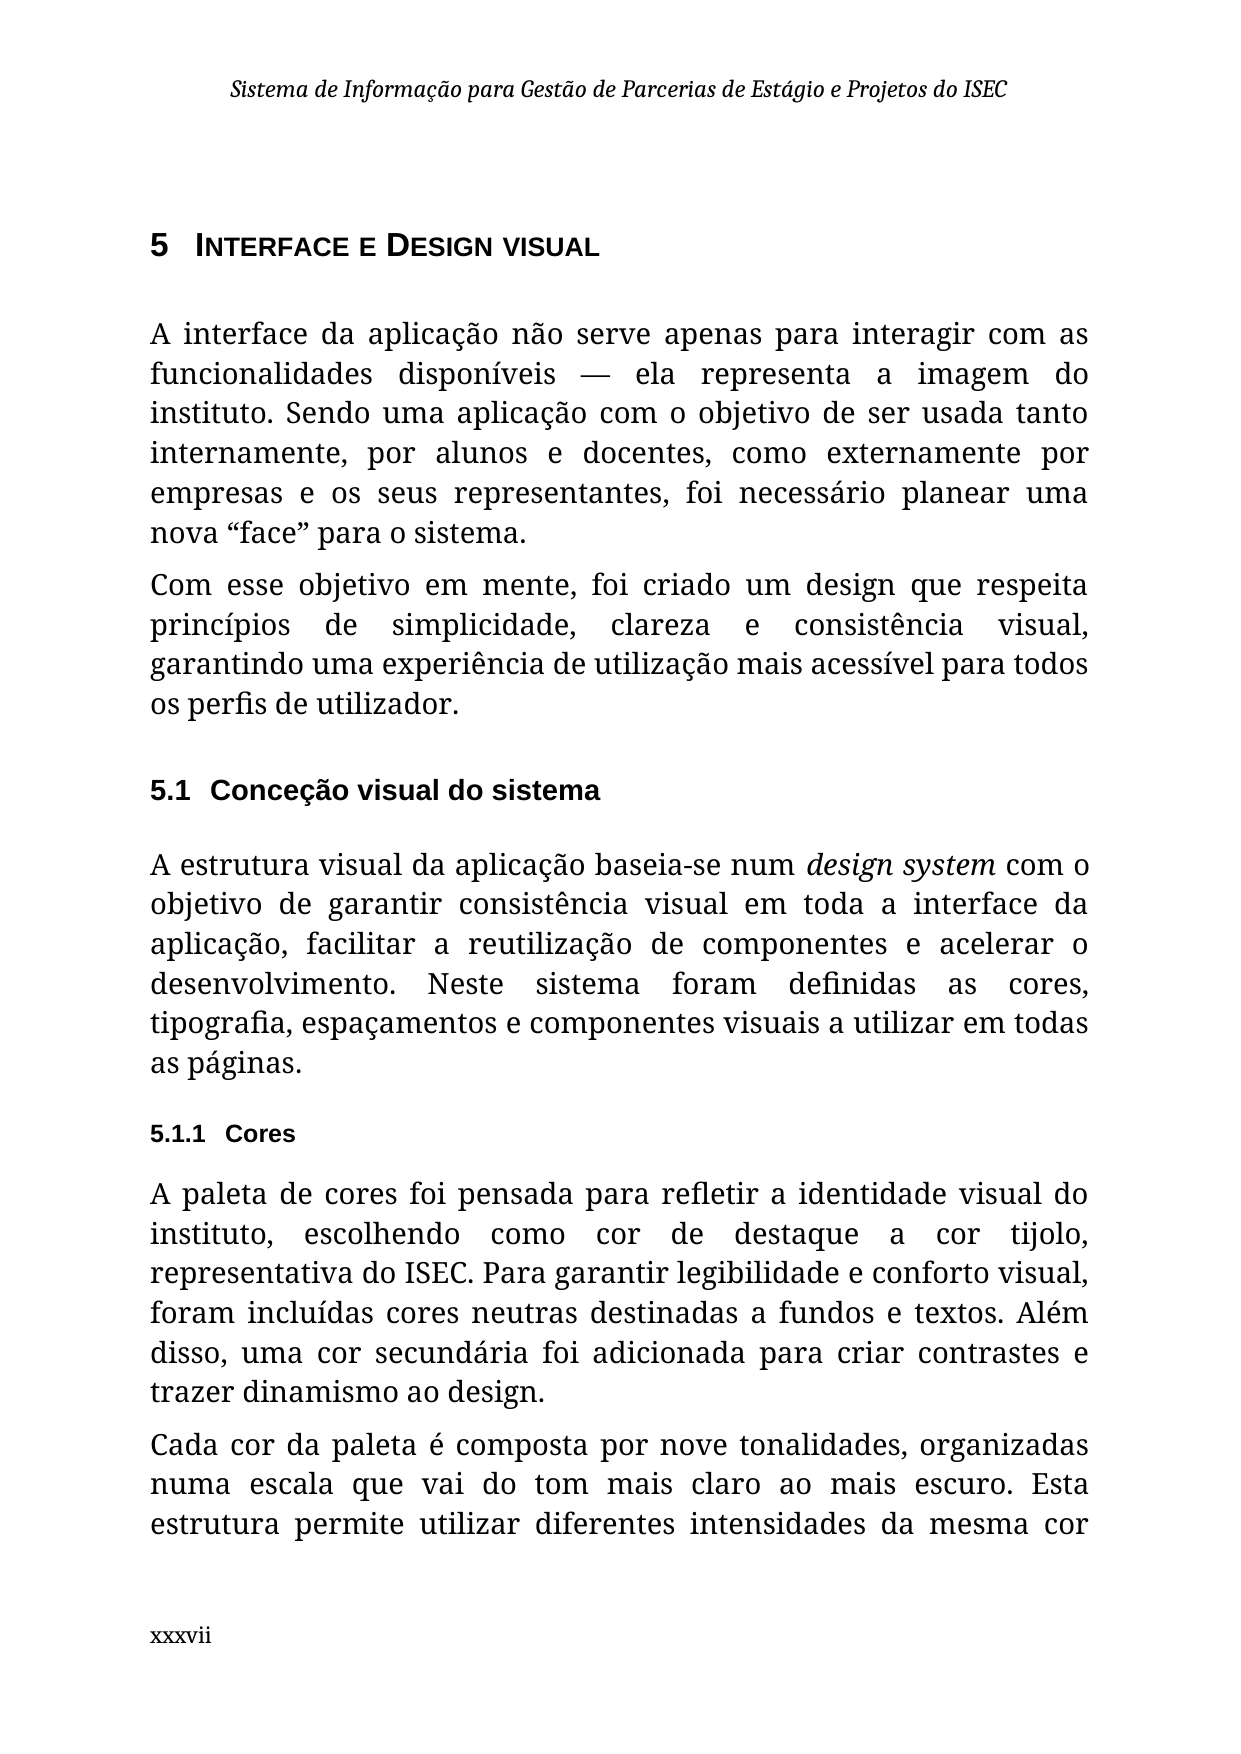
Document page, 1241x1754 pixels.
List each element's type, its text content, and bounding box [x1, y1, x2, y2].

subtitle Interface e Design visual [150, 225, 1090, 263]
text A interface da aplicação não serve apenas para interagir com as funcionalidades disponíveis — ela representa a imagem do instituto. Sendo uma aplicação com o objetivo de ser usada tanto internamente, por alunos e docentes, como externamente por empresas e os seus representantes, foi necessário planear uma nova “face” para o sistema. [150, 313, 1090, 552]
text A paleta de cores foi pensada para refletir a identidade visual do instituto, escolhendo como cor de destaque a cor tijolo, representativa do ISEC. Para garantir legibilidade e conforto visual, foram incluídas cores neutras destinadas a fundos e textos. Além disso, uma cor secundária foi adicionada para criar contrastes e trazer dinamismo ao design. [150, 1173, 1090, 1411]
text A estrutura visual da aplicação baseia-se num design system com o objetivo de garantir consistência visual em toda a interface da aplicação, facilitar a reutilização de componentes e acelerar o desenvolvimento. Neste sistema foram definidas as cores, tipografia, espaçamentos e componentes visuais a utilizar em todas as páginas. [150, 844, 1090, 1082]
subtitle Conceção visual do sistema [150, 773, 1090, 806]
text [150, 1424, 1090, 1543]
text Com esse objetivo em mente, foi criado um design que respeita princípios de simplicidade, clareza e consistência visual, garantindo uma experiência de utilização mais acessível para todos os perfis de utilizador. [150, 564, 1090, 723]
subtitle Cores [150, 1119, 1090, 1148]
